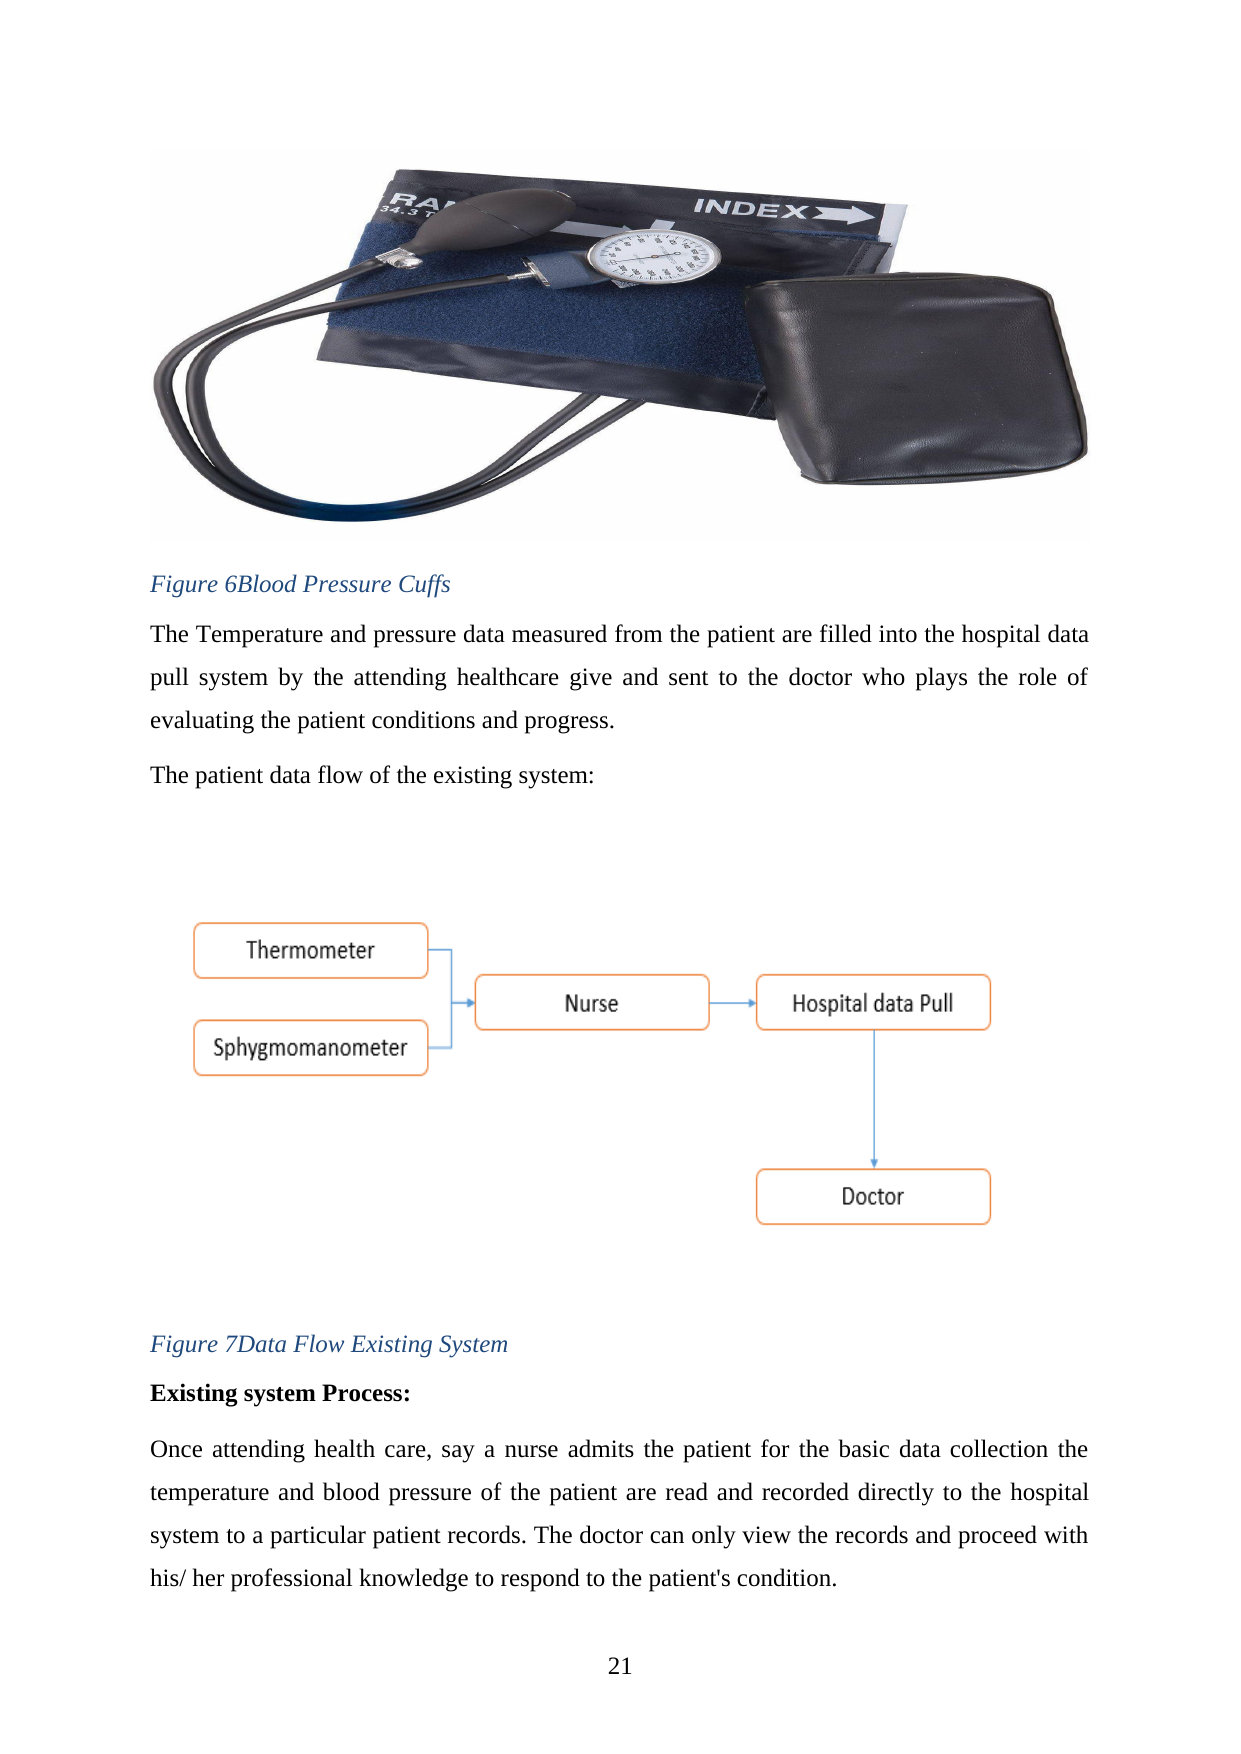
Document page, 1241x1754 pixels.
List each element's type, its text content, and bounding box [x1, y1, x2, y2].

text The patient data flow of the existing system: [150, 761, 1090, 789]
text Existing system Process: [150, 1378, 1090, 1407]
text Once attending health care, say a nurse admits the patient for the basic data collection the temperature and blood pressure of the patient are read and recorded directly to the hospital system to a particular patient records. The doctor can only view the records and proceed with his/ her professional knowledge to respond to the patient's condition. [150, 1434, 1090, 1592]
picture [150, 816, 1221, 1302]
picture [150, 150, 1091, 543]
text The Temperature and pressure data measured from the patient are filled into the hospital data pull system by the attending healthcare give and sent to the doctor who plays the role of evaluating the patient conditions and progress. [150, 619, 1090, 734]
